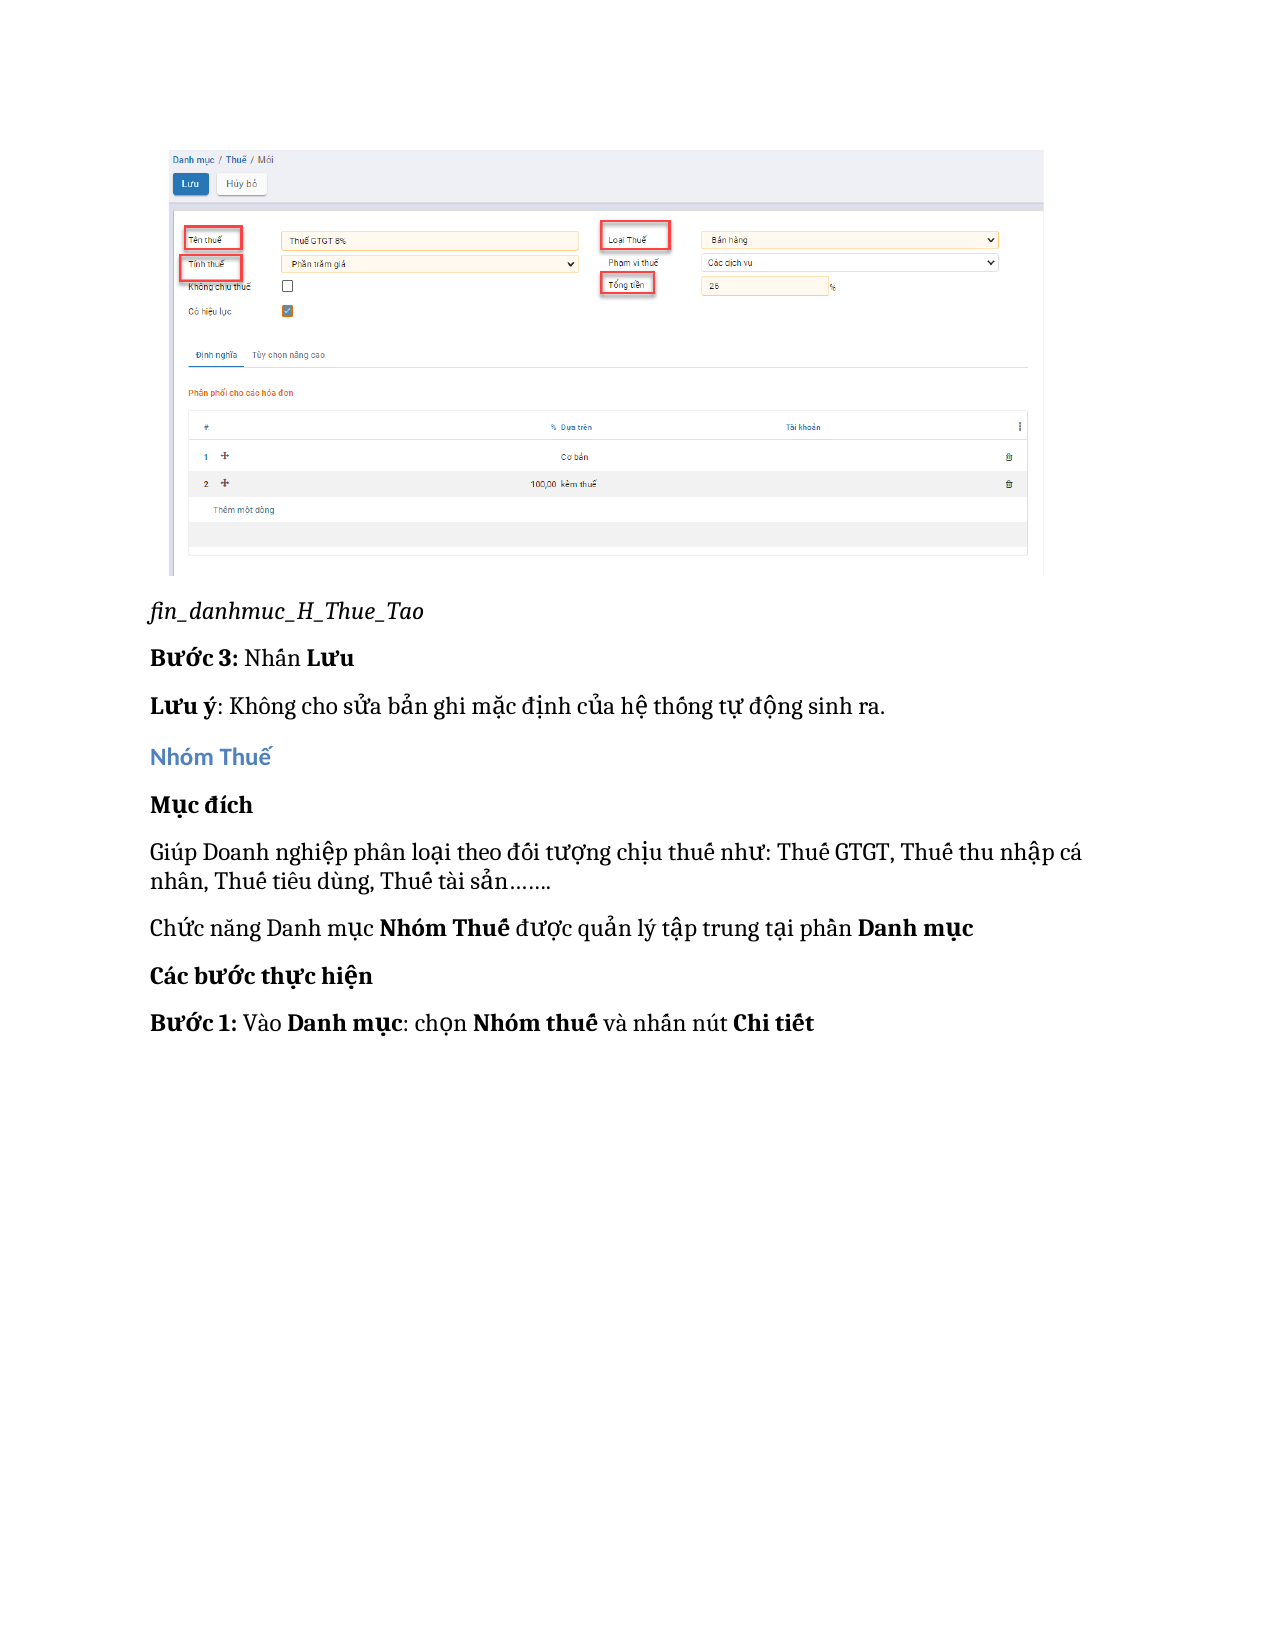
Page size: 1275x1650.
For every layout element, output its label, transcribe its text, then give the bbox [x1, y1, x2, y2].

text Bước 3: Nhấn Lưu [150, 644, 1125, 673]
text fin_danhmuc_H_Thue_Tao [150, 597, 1125, 626]
text Các bước thực hiện [150, 962, 1125, 991]
text Chức năng Danh mục Nhóm Thuế được quản lý tập trung tại phần Danh mục [150, 914, 1125, 943]
text Bước 1: Vào Danh mục: chọn Nhóm thuế và nhấn nút Chi tiết [150, 1009, 1125, 1038]
picture [168, 150, 1044, 576]
text Giúp Doanh nghiệp phân loại theo đối tượng chịu thuế như: Thuế GTGT, Thuế thu nhập cá nhân, Thuế tiêu dùng, Thuế tài sản……. [150, 838, 1125, 896]
text Mục đích [150, 791, 1125, 819]
subtitle Nhóm Thuế [150, 741, 1125, 772]
text Lưu ý: Không cho sửa bản ghi mặc định của hệ thống tự động sinh ra. [150, 692, 1125, 721]
